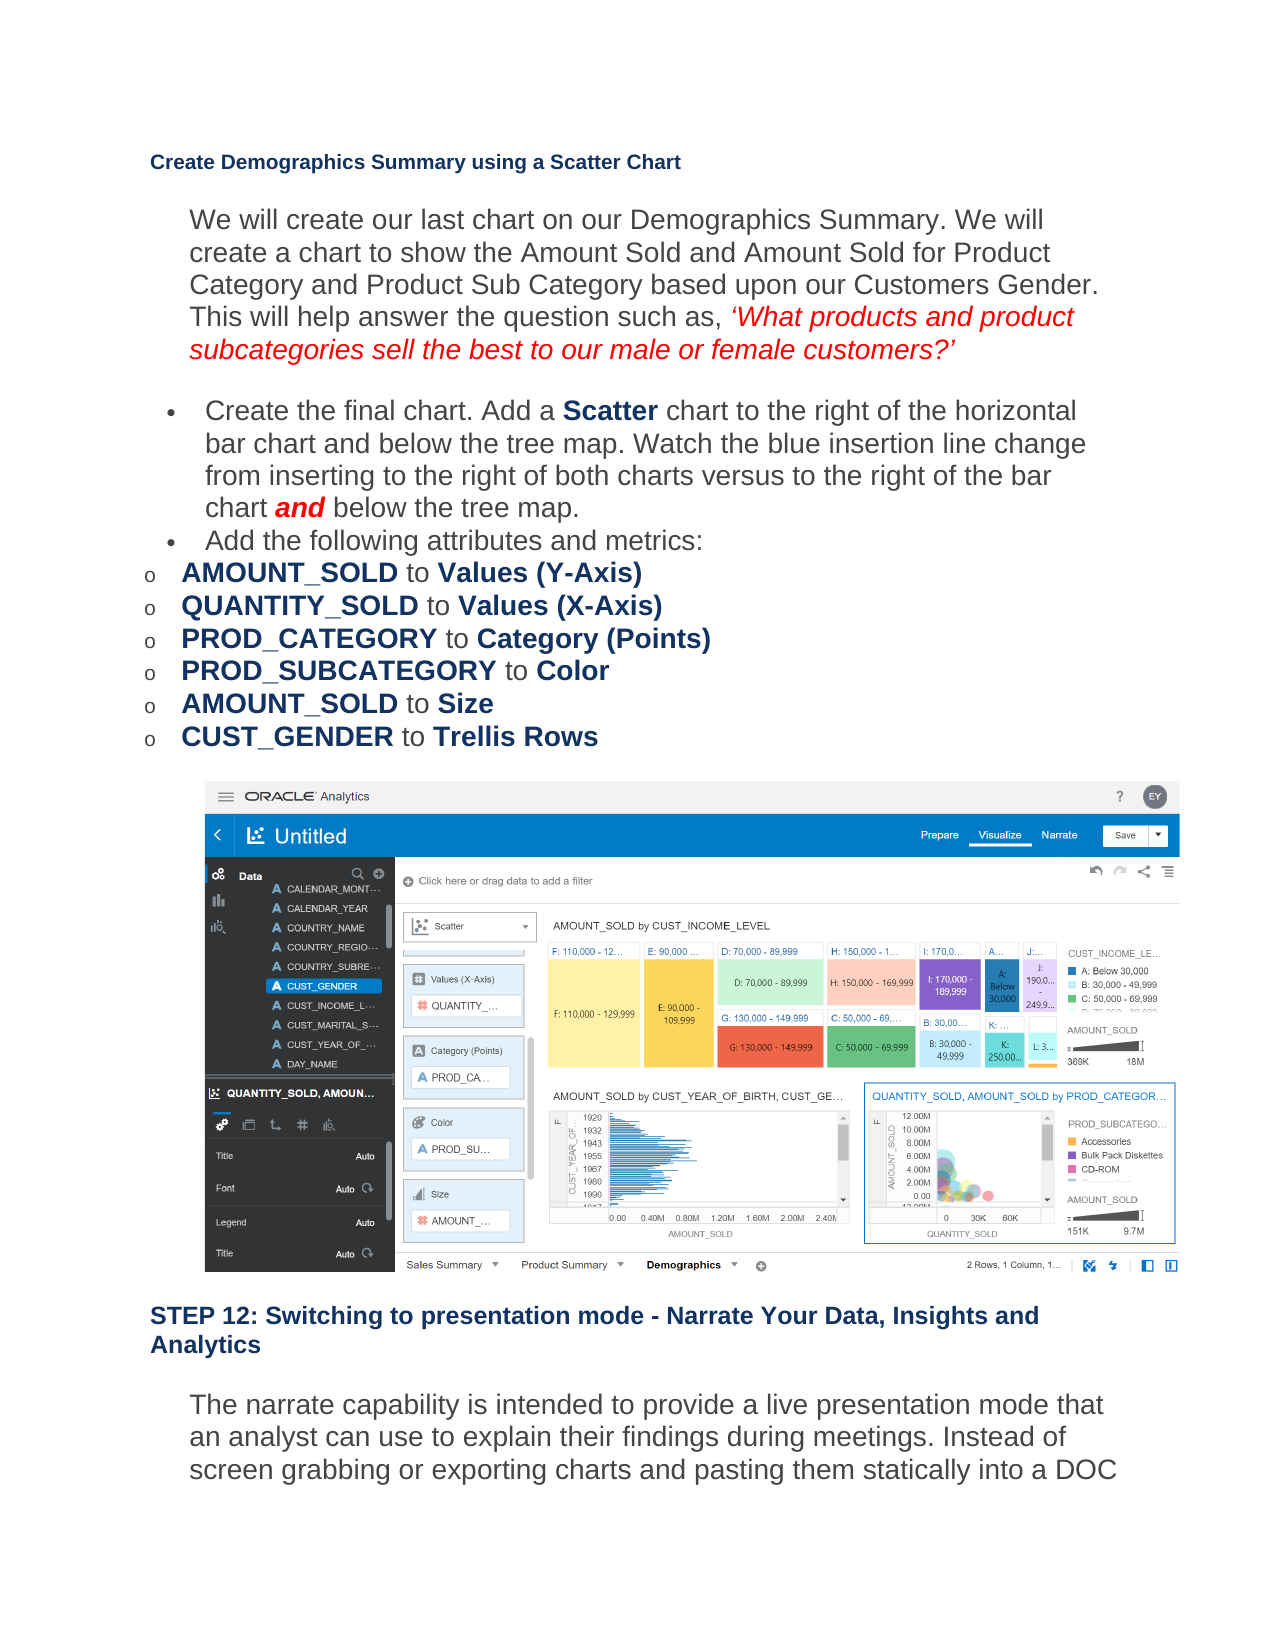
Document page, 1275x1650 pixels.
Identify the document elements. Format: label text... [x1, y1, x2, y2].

list AMOUNT_SOLD to Values (Y-Axis) [144, 556, 1125, 589]
list QUANTITY_SOLD to Values (X-Axis) [144, 589, 1125, 622]
list Add the following attributes and metrics: [167, 524, 1125, 556]
list PROD_SUBCATEGORY to Color [144, 654, 1125, 687]
text Create Demographics Summary using a Scatter Chart [150, 150, 1125, 174]
list AMOUNT_SOLD to Size [144, 687, 1125, 720]
picture [204, 781, 1180, 1272]
list Create the final chart. Add a Scatter chart to the right of the horizontal bar chart and below the tree map. Watch the blue insertion line change from inserting to the right of both charts versus to the right of the bar chart and below the tree map. [167, 394, 1125, 524]
list CUST_GENDER to Trellis Rows [144, 720, 1125, 752]
list PROD_CATEGORY to Category (Points) [144, 622, 1125, 654]
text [189, 1388, 1125, 1485]
text We will create our last chart on our Demographics Summary. We will create a chart to show the Amount Sold and Amount Sold for Product Category and Product Sub Category based upon our Customers Gender. This will help answer the question such as, ‘What products and product subcategories sell the best to our male or female customers?’ [189, 203, 1125, 365]
text STEP 12: Switching to presentation mode - Narrate Your Data, Insights and Analytics [150, 1301, 1125, 1359]
